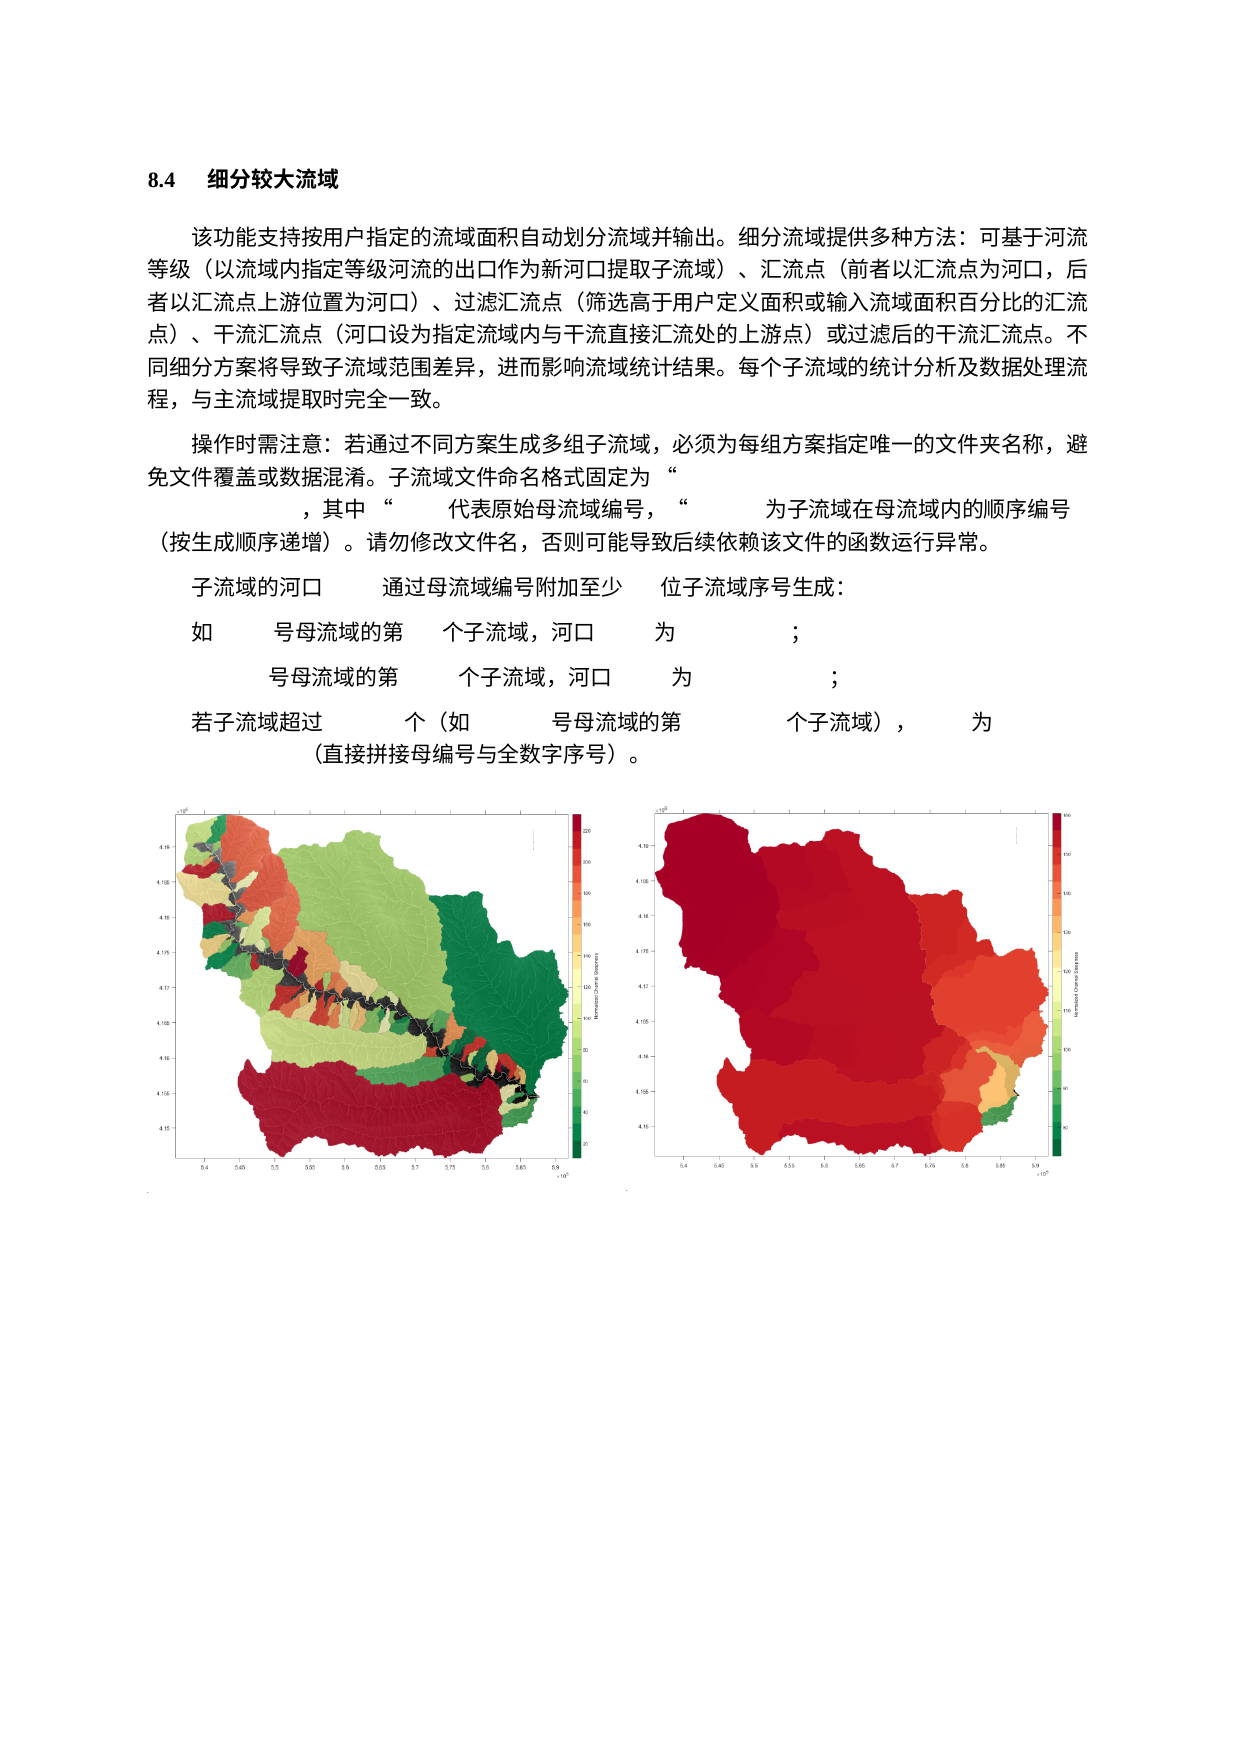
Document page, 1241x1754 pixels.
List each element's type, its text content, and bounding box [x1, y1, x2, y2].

picture [147, 794, 620, 1193]
text 子流域的河口 ID 通过母流域编号附加至少 3 位子流域序号生成： [148, 569, 1093, 602]
text 如 50 号母流域的第 7 个子流域，河口 ID 为 50007； [148, 614, 1093, 647]
subtitle 细分较大流域 [148, 162, 1093, 194]
text 若子流域超过 999 个（如 156 号母流域的第 1200 个子流域），ID 为 1561200（直接拼接母编号与全数字序号）。 [148, 704, 1093, 769]
text 操作时需注意：若通过不同方案生成多组子流域，必须为每组方案指定唯一的文件夹名称，避免文件覆盖或数据混淆。子流域文件命名格式固定为 “Basin # DataSubset ##.mat”，其中 “#” 代表原始母流域编号，“##” 为子流域在母流域内的顺序编号（按生成顺序递增）。请勿修改文件名，否则可能导致后续依赖该文件的函数运行异常。 [148, 427, 1093, 557]
picture [626, 793, 1100, 1191]
text 该功能支持按用户指定的流域面积自动划分流域并输出。细分流域提供多种方法：可基于河流等级（以流域内指定等级河流的出口作为新河口提取子流域）、汇流点（前者以汇流点为河口，后者以汇流点上游位置为河口）、过滤汇流点（筛选高于用户定义面积或输入流域面积百分比的汇流点）、干流汇流点（河口设为指定流域内与干流直接汇流处的上游点）或过滤后的干流汇流点。不同细分方案将导致子流域范围差异，进而影响流域统计结果。每个子流域的统计分析及数据处理流程，与主流域提取时完全一致。 [148, 219, 1093, 414]
text 156 号母流域的第 14 个子流域，河口 ID 为 156014； [148, 659, 1093, 692]
